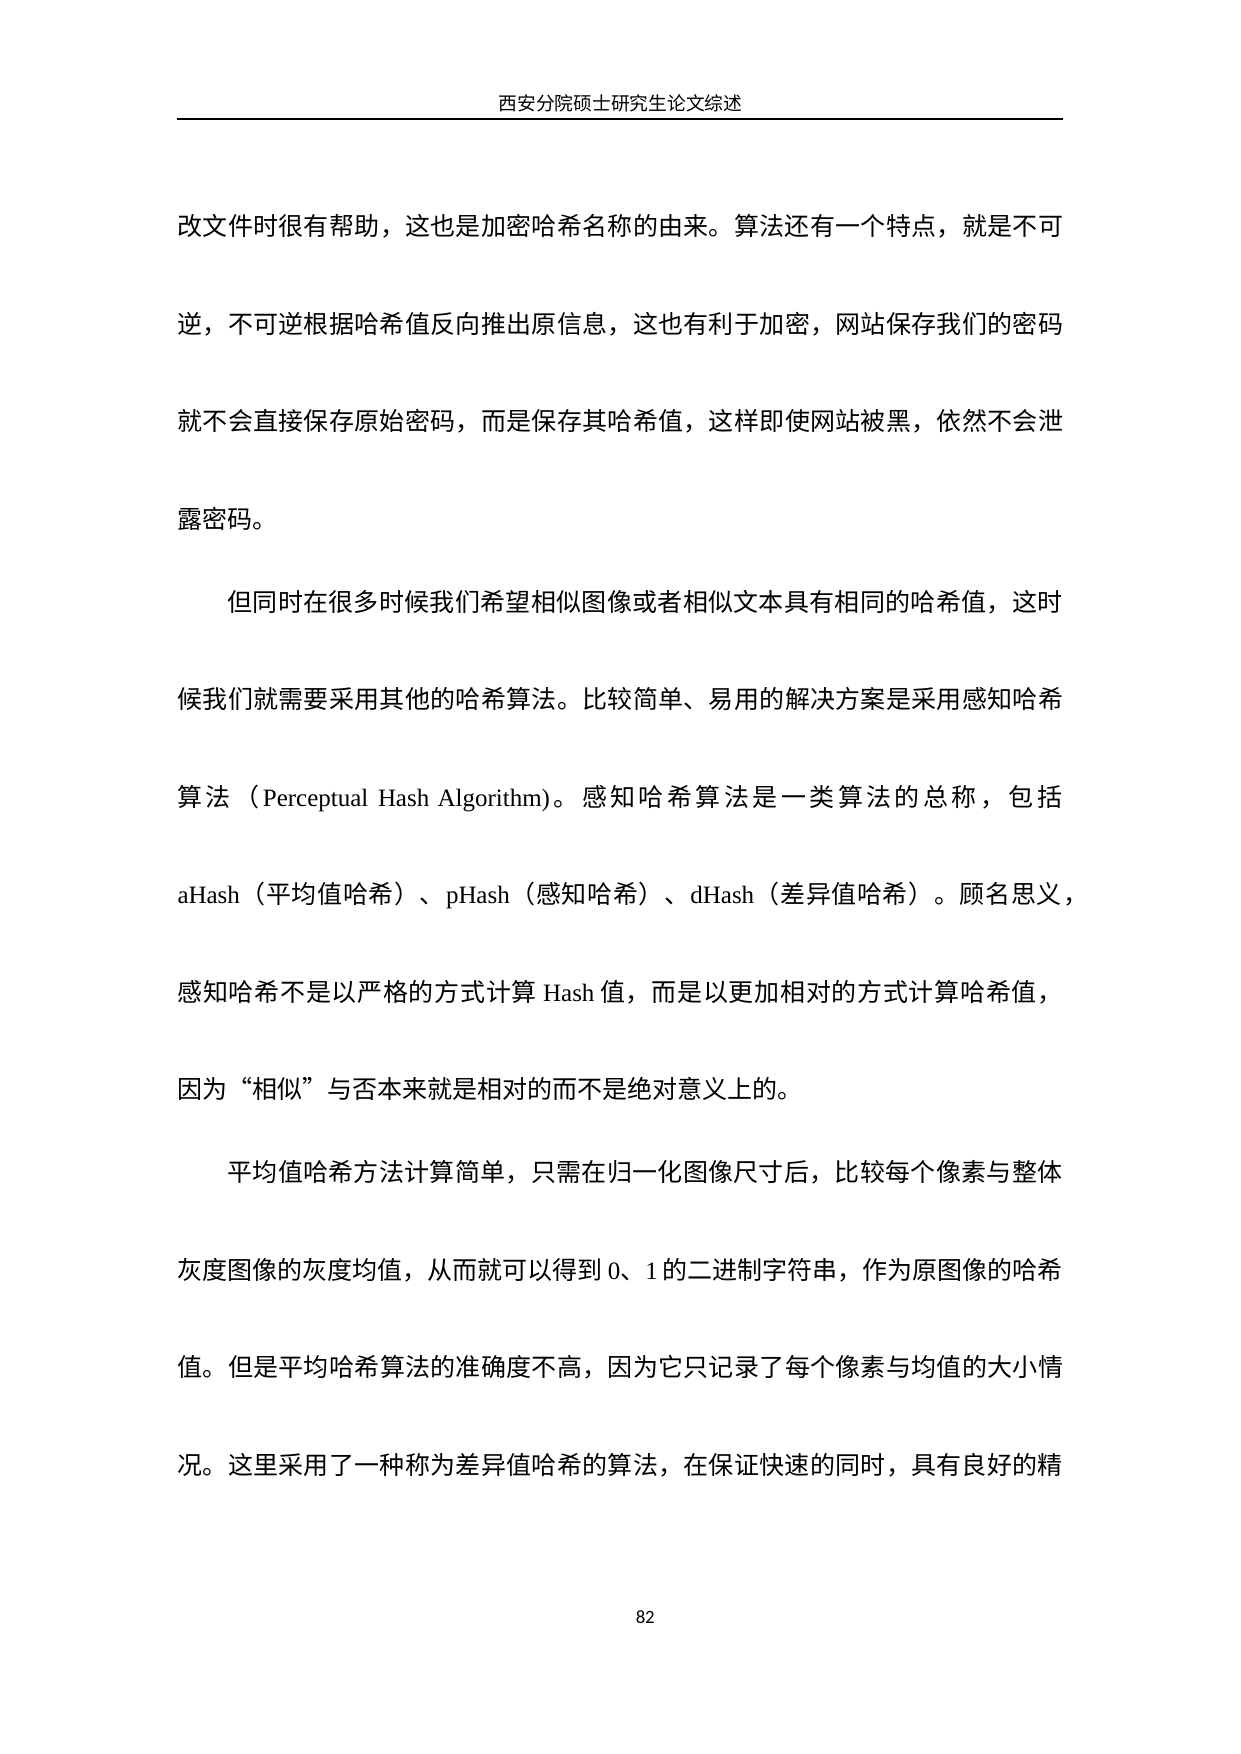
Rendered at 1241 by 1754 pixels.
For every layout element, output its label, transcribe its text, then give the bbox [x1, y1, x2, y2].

text 但同时在很多时候我们希望相似图像或者相似文本具有相同的哈希值，这时候我们就需要采用其他的哈希算法。比较简单、易用的解决方案是采用感知哈希算法（Perceptual Hash Algorithm)。感知哈希算法是一类算法的总称，包括aHash（平均值哈希）、pHash（感知哈希）、dHash（差异值哈希）。顾名思义，感知哈希不是以严格的方式计算Hash值，而是以更加相对的方式计算哈希值，因为“相似”与否本来就是相对的而不是绝对意义上的。 [177, 568, 1063, 1120]
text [177, 192, 1063, 550]
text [177, 1138, 1063, 1496]
